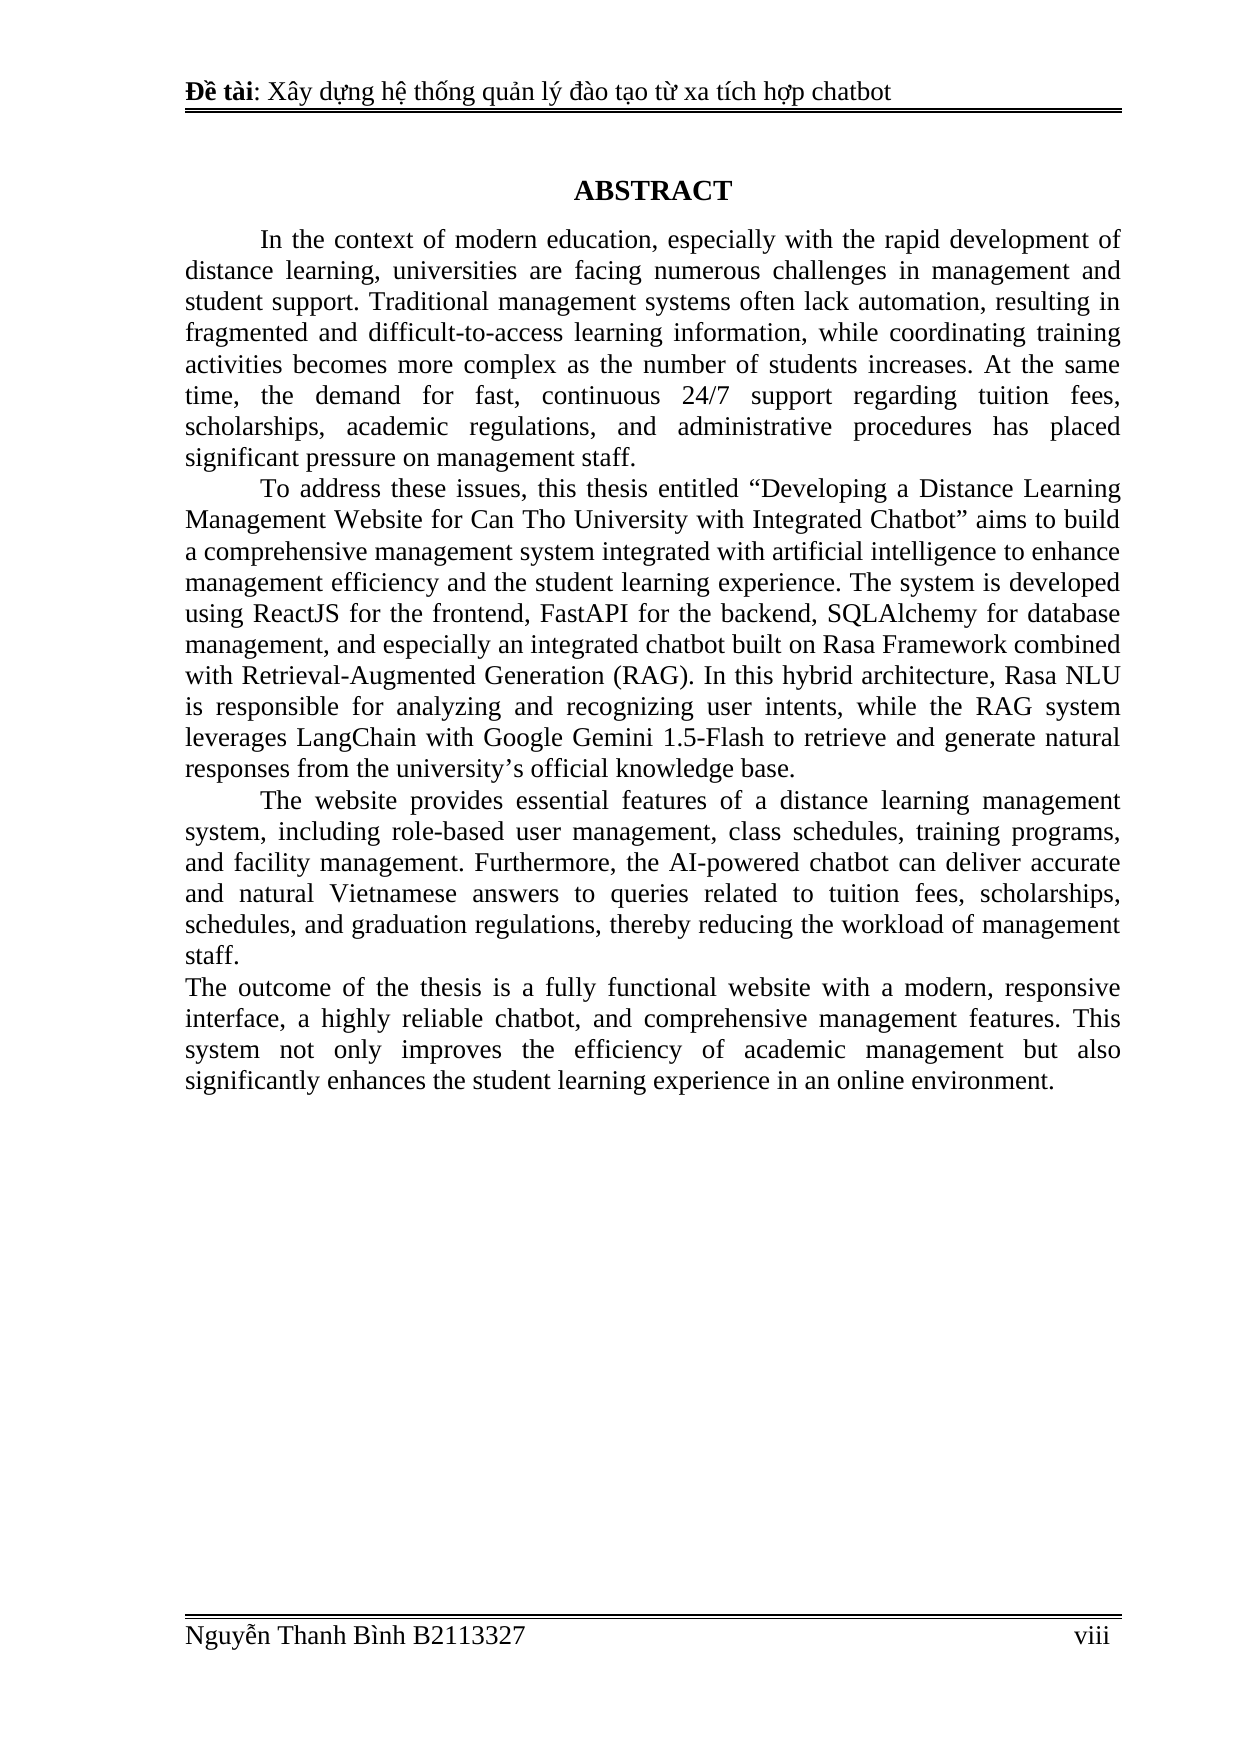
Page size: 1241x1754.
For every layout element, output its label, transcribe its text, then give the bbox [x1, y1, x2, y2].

text The outcome of the thesis is a fully functional website with a modern, responsive interface, a highly reliable chatbot, and comprehensive management features. This system not only improves the efficiency of academic management but also significantly enhances the student learning experience in an online environment. [185, 971, 1122, 1095]
text To address these issues, this thesis entitled “Developing a Distance Learning Management Website for Can Tho University with Integrated Chatbot” aims to build a comprehensive management system integrated with artificial intelligence to enhance management efficiency and the student learning experience. The system is developed using ReactJS for the frontend, FastAPI for the backend, SQLAlchemy for database management, and especially an integrated chatbot built on Rasa Framework combined with Retrieval-Augmented Generation (RAG). In this hybrid architecture, Rasa NLU is responsible for analyzing and recognizing user intents, while the RAG system leverages LangChain with Google Gemini 1.5-Flash to retrieve and generate natural responses from the university’s official knowledge base. [185, 472, 1122, 784]
subtitle ABSTRACT [185, 173, 1122, 206]
text The website provides essential features of a distance learning management system, including role-based user management, class schedules, training programs, and facility management. Furthermore, the AI-powered chatbot can deliver accurate and natural Vietnamese answers to queries related to tuition fees, scholarships, schedules, and graduation regulations, thereby reducing the workload of management staff. [185, 784, 1122, 971]
text In the context of modern education, especially with the rapid development of distance learning, universities are facing numerous challenges in management and student support. Traditional management systems often lack automation, resulting in fragmented and difficult-to-access learning information, while coordinating training activities becomes more complex as the number of students increases. At the same time, the demand for fast, continuous 24/7 support regarding tuition fees, scholarships, academic regulations, and administrative procedures has placed significant pressure on management staff. [185, 223, 1122, 472]
